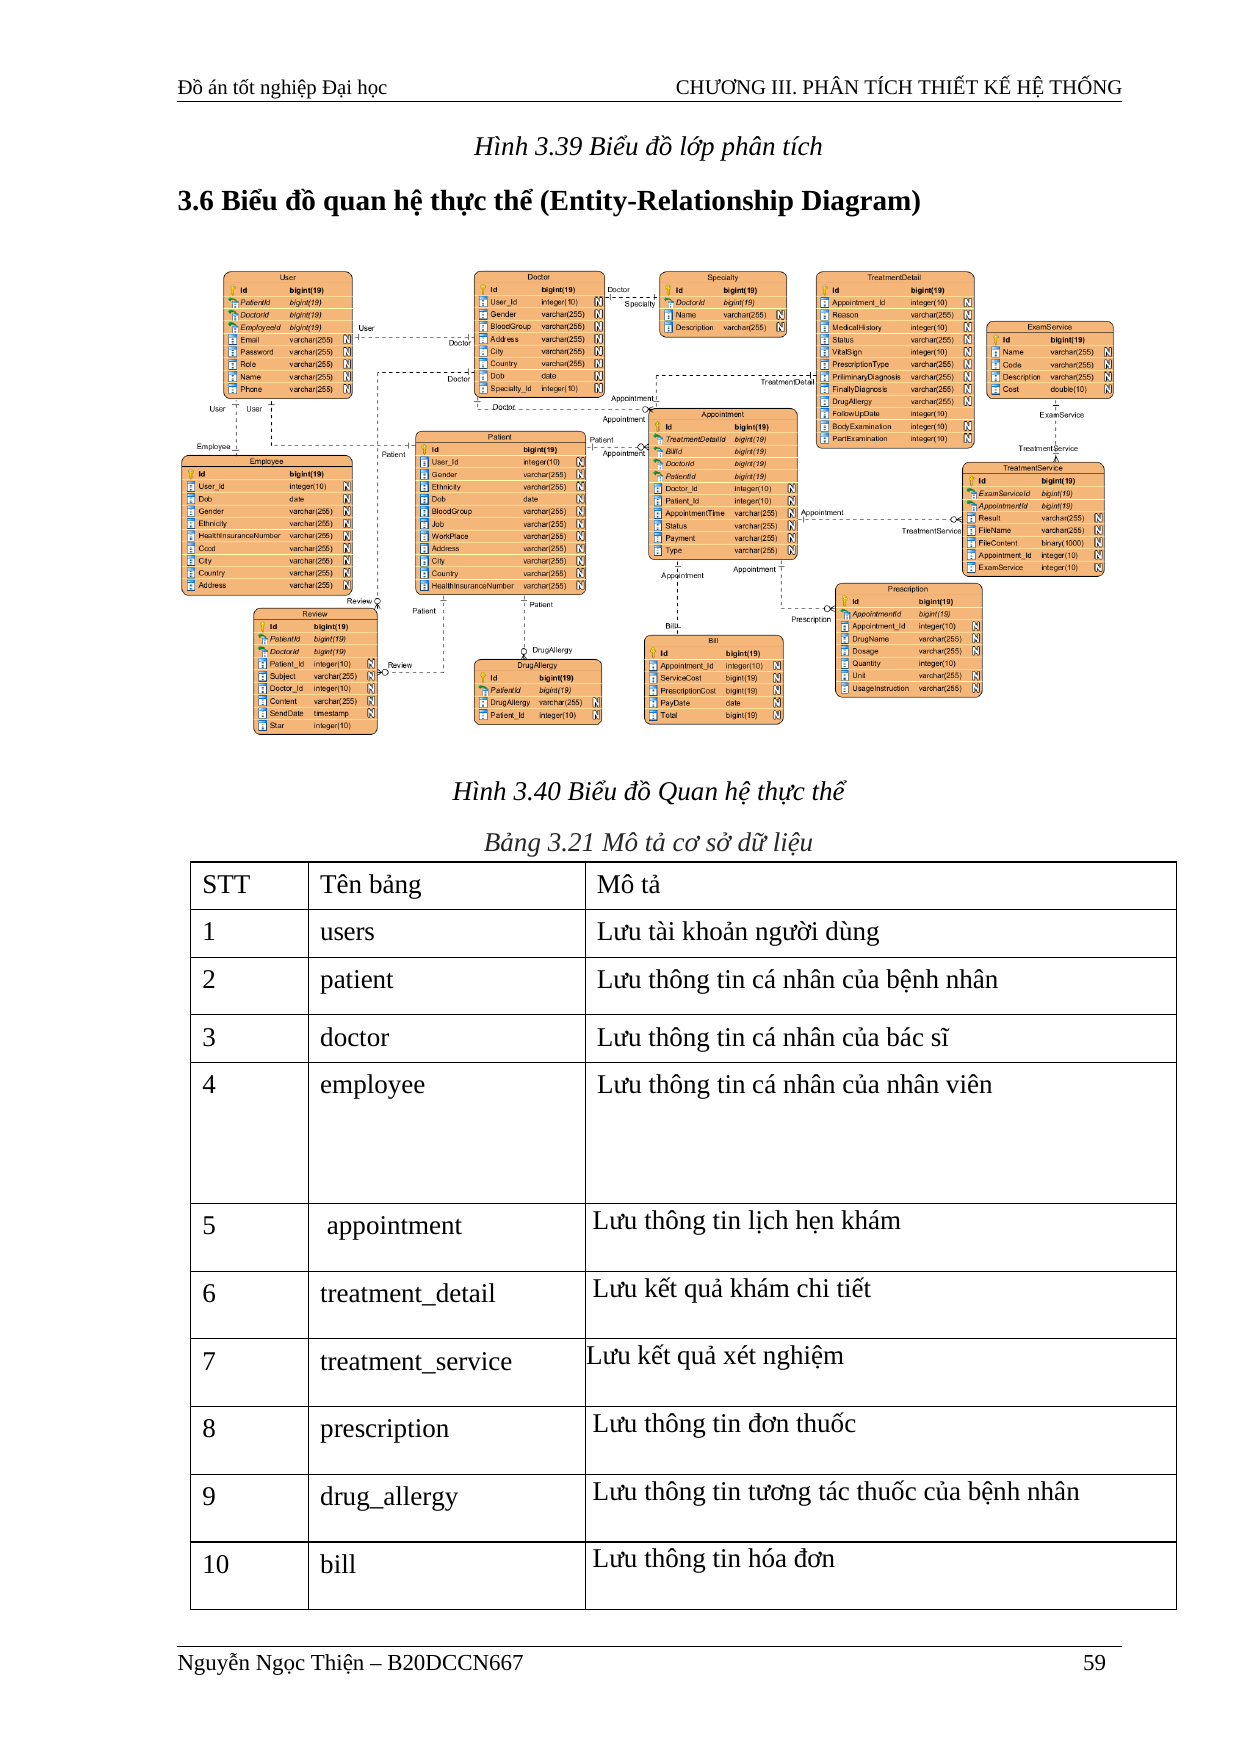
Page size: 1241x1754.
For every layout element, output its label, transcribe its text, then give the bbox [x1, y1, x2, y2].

subtitle Hình 3.40 Biểu đồ Quan hệ thực thể [177, 775, 1122, 806]
table_cell 5 [191, 1204, 308, 1271]
table_cell Lưu tài khoản người dùng [586, 910, 1176, 957]
table_cell Lưu thông tin hóa đơn [586, 1543, 1176, 1609]
table_cell 4 [191, 1063, 308, 1203]
subtitle 3.6 Biểu đồ quan hệ thực thể (Entity-Relationship Diagram) [177, 183, 1122, 217]
table_cell 2 [191, 958, 308, 1014]
table_cell treatment_detail [309, 1272, 585, 1338]
table_cell employee [309, 1063, 585, 1203]
table_header STT [191, 863, 308, 909]
table_cell 8 [191, 1407, 308, 1474]
table_cell 9 [191, 1475, 308, 1541]
table_cell 6 [191, 1272, 308, 1338]
table_cell Lưu thông tin tương tác thuốc của bệnh nhân [586, 1475, 1176, 1541]
table_cell 3 [191, 1015, 308, 1062]
table_cell 1 [191, 910, 308, 957]
table_cell Lưu thông tin cá nhân của bệnh nhân [586, 958, 1176, 1014]
subtitle Bảng 3.21 Mô tả cơ sở dữ liệu [177, 826, 1122, 857]
table_cell Lưu thông tin đơn thuốc [586, 1407, 1176, 1474]
table_cell 10 [191, 1543, 308, 1609]
table_cell Lưu kết quả xét nghiệm [586, 1339, 1176, 1406]
table_cell users [309, 910, 585, 957]
table_cell patient [309, 958, 585, 1014]
table_cell appointment [309, 1204, 585, 1271]
table_cell Lưu thông tin lịch hẹn khám [586, 1204, 1176, 1271]
table_cell treatment_service [309, 1339, 585, 1406]
table_cell bill [309, 1543, 585, 1609]
table_header Tên bảng [309, 863, 585, 909]
subtitle Hình 3.39 Biểu đồ lớp phân tích [177, 130, 1122, 162]
table_cell 7 [191, 1339, 308, 1406]
table_cell drug_allergy [309, 1475, 585, 1541]
table_header Mô tả [586, 863, 1176, 909]
table_cell Lưu kết quả khám chi tiết [586, 1272, 1176, 1338]
table_cell doctor [309, 1015, 585, 1062]
table_cell prescription [309, 1407, 585, 1474]
table_cell Lưu thông tin cá nhân của nhân viên [586, 1063, 1176, 1203]
picture [177, 270, 1123, 737]
table_cell Lưu thông tin cá nhân của bác sĩ [586, 1015, 1176, 1062]
